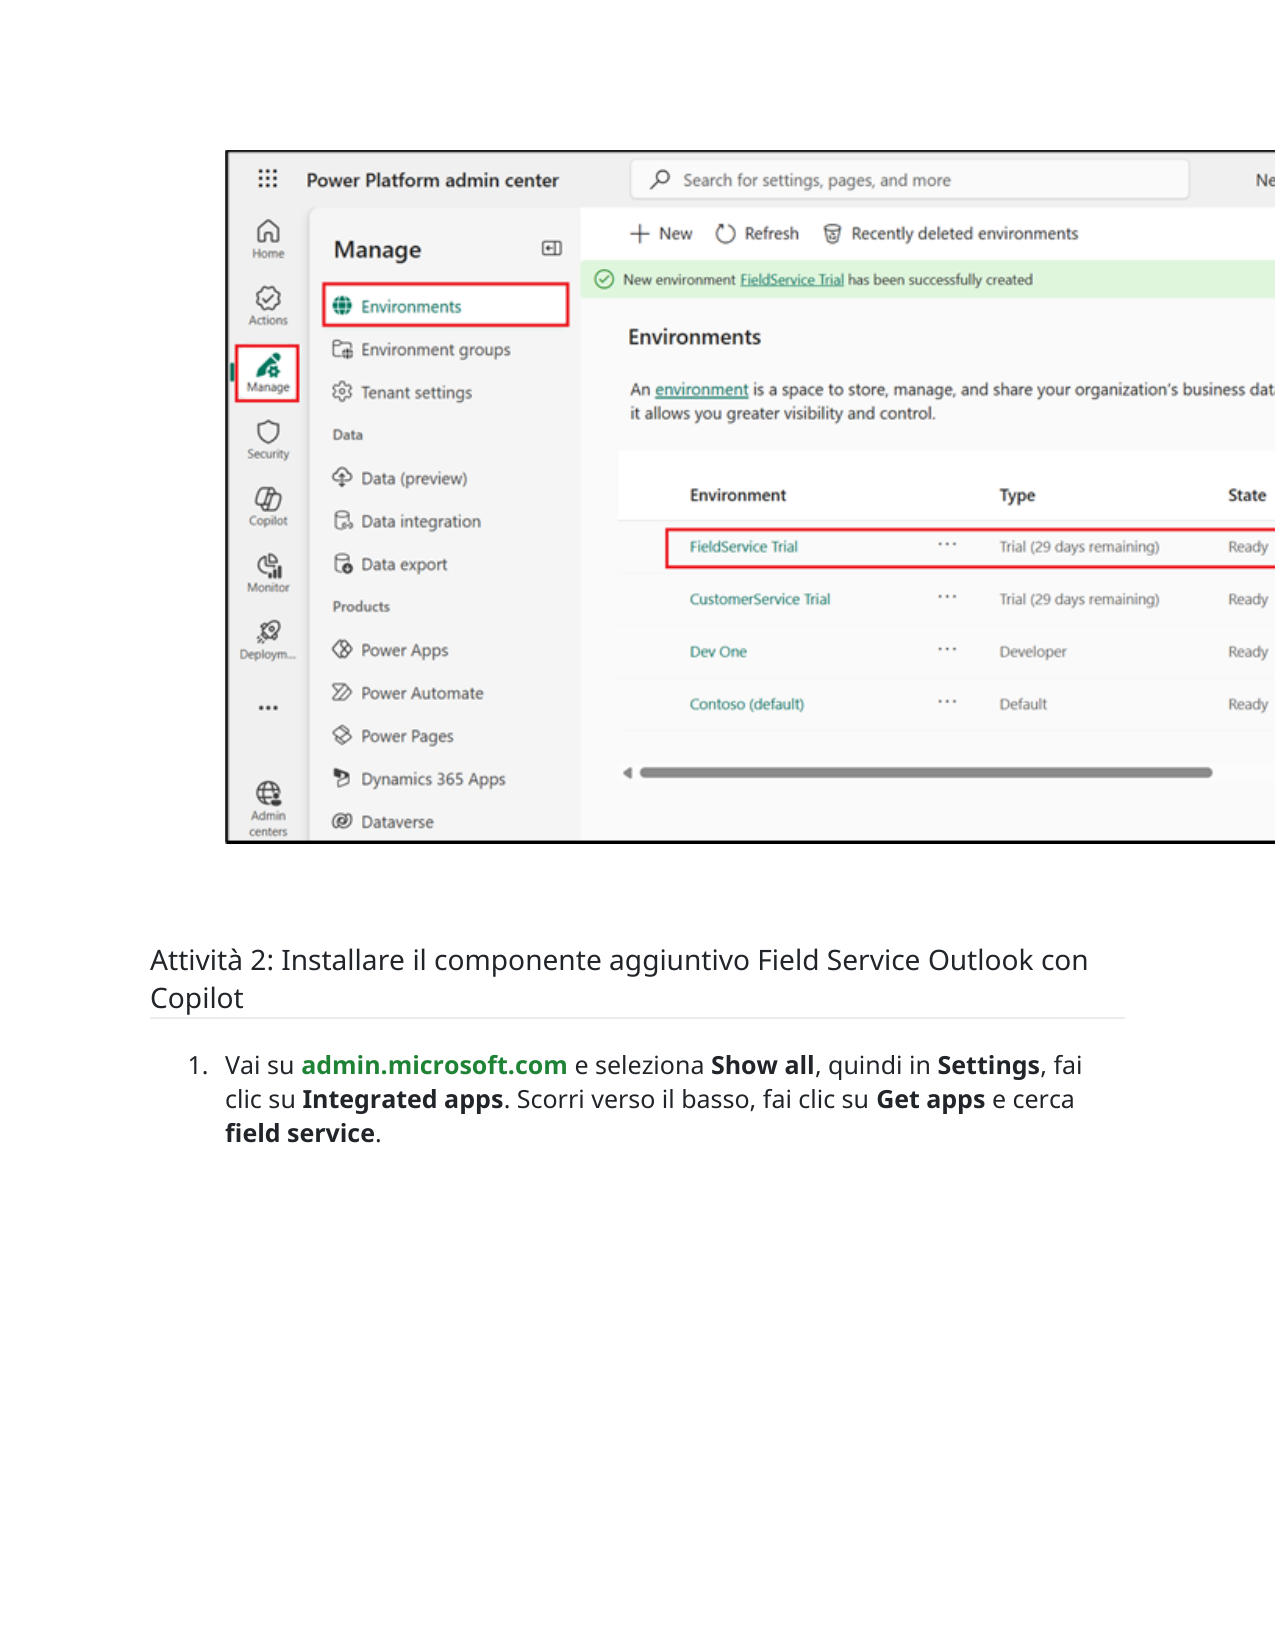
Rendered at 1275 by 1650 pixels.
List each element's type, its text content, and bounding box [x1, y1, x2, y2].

picture [225, 150, 1275, 844]
text Attività 2: Installare il componente aggiuntivo Field Service Outlook con Copilot [150, 940, 1125, 1017]
list Vai su admin.microsoft.com e seleziona Show all, quindi in Settings, fai clic su Integrated apps. Scorri verso il basso, fai clic su Get apps e cerca field service. [187, 1048, 1125, 1150]
